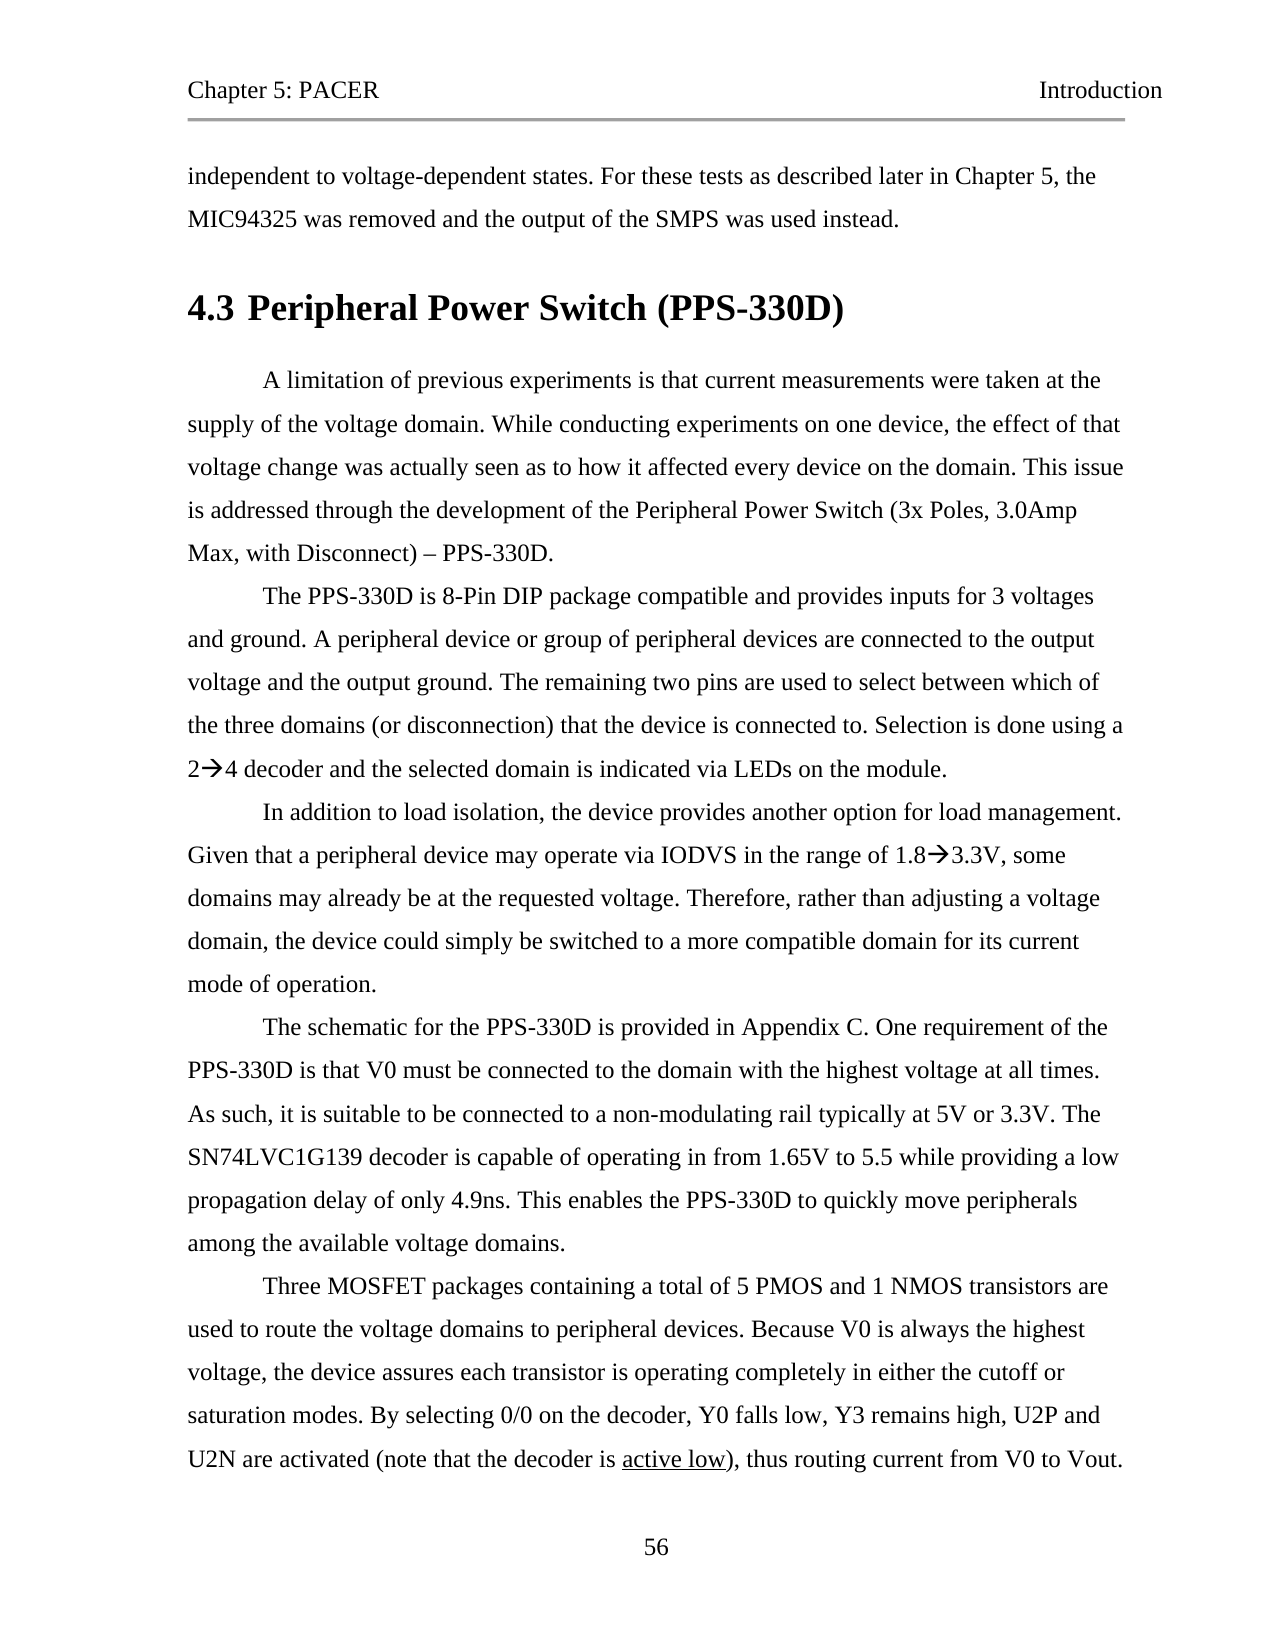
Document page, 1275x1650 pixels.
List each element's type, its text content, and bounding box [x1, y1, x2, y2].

text In addition to load isolation, the device provides another option for load management. Given that a peripheral device may operate via IODVS in the range of 1.83.3V, some domains may already be at the requested voltage. Therefore, rather than adjusting a voltage domain, the device could simply be switched to a more compatible domain for its current mode of operation. [187, 797, 1125, 998]
text The PPS-330D is 8-Pin DIP package compatible and provides inputs for 3 voltages and ground. A peripheral device or group of peripheral devices are connected to the output voltage and the output ground. The remaining two pins are used to select between which of the three domains (or disconnection) that the device is connected to. Selection is done using a 24 decoder and the selected domain is indicated via LEDs on the module. [187, 581, 1125, 782]
text A limitation of previous experiments is that current measurements were taken at the supply of the voltage domain. While conducting experiments on one device, the effect of that voltage change was actually seen as to how it affected every device on the domain. This issue is addressed through the development of the Peripheral Power Switch (3x Poles, 3.0Amp Max, with Disconnect) – PPS-330D. [187, 366, 1125, 567]
subtitle Peripheral Power Switch (PPS-330D) [187, 285, 1125, 328]
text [187, 1271, 1125, 1472]
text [187, 161, 1125, 233]
text The schematic for the PPS-330D is provided in Appendix C. One requirement of the PPS-330D is that V0 must be connected to the domain with the highest voltage at all times. As such, it is suitable to be connected to a non-modulating rail typically at 5V or 3.3V. The SN74LVC1G139 decoder is capable of operating in from 1.65V to 5.5 while providing a low propagation delay of only 4.9ns. This enables the PPS-330D to quickly move peripherals among the available voltage domains. [187, 1012, 1125, 1257]
